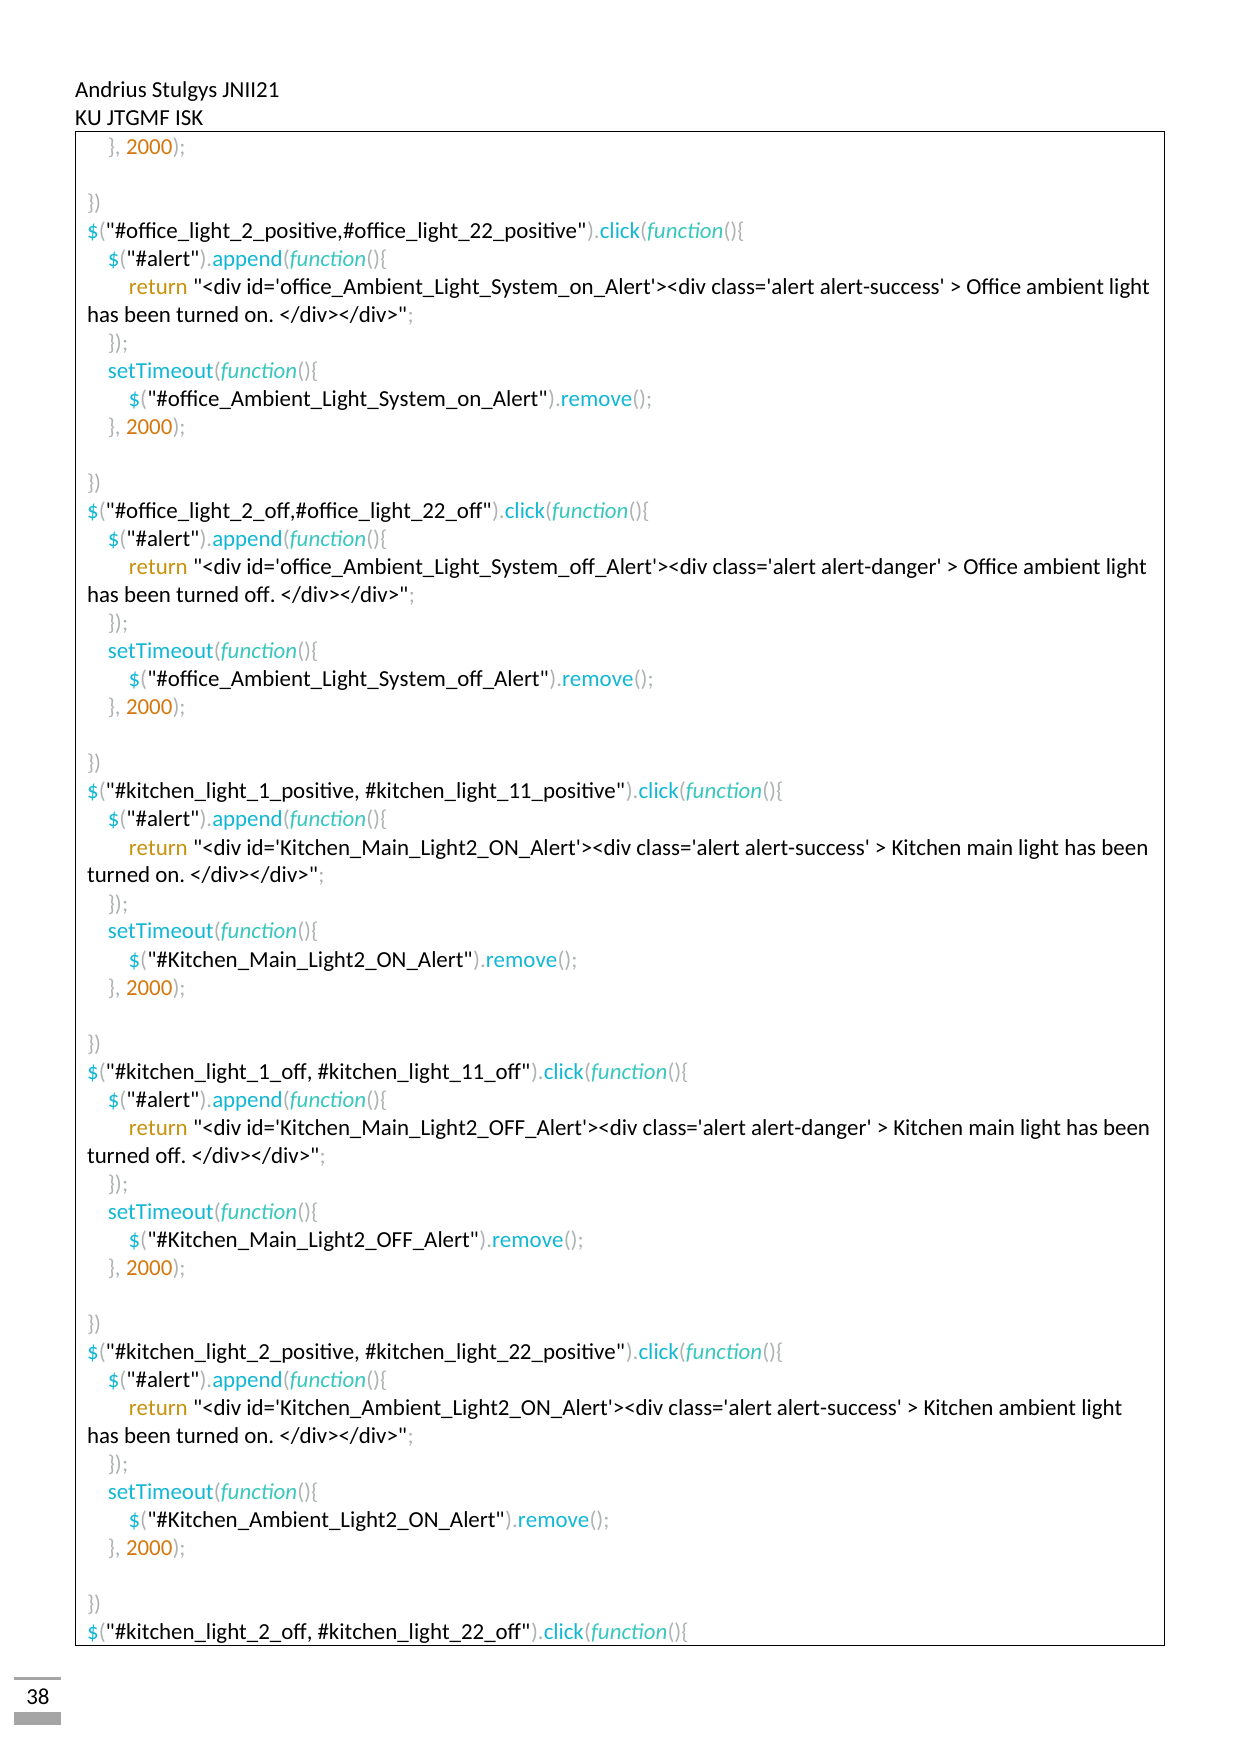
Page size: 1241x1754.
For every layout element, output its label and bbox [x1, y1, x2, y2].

table_header [76, 132, 1164, 1645]
